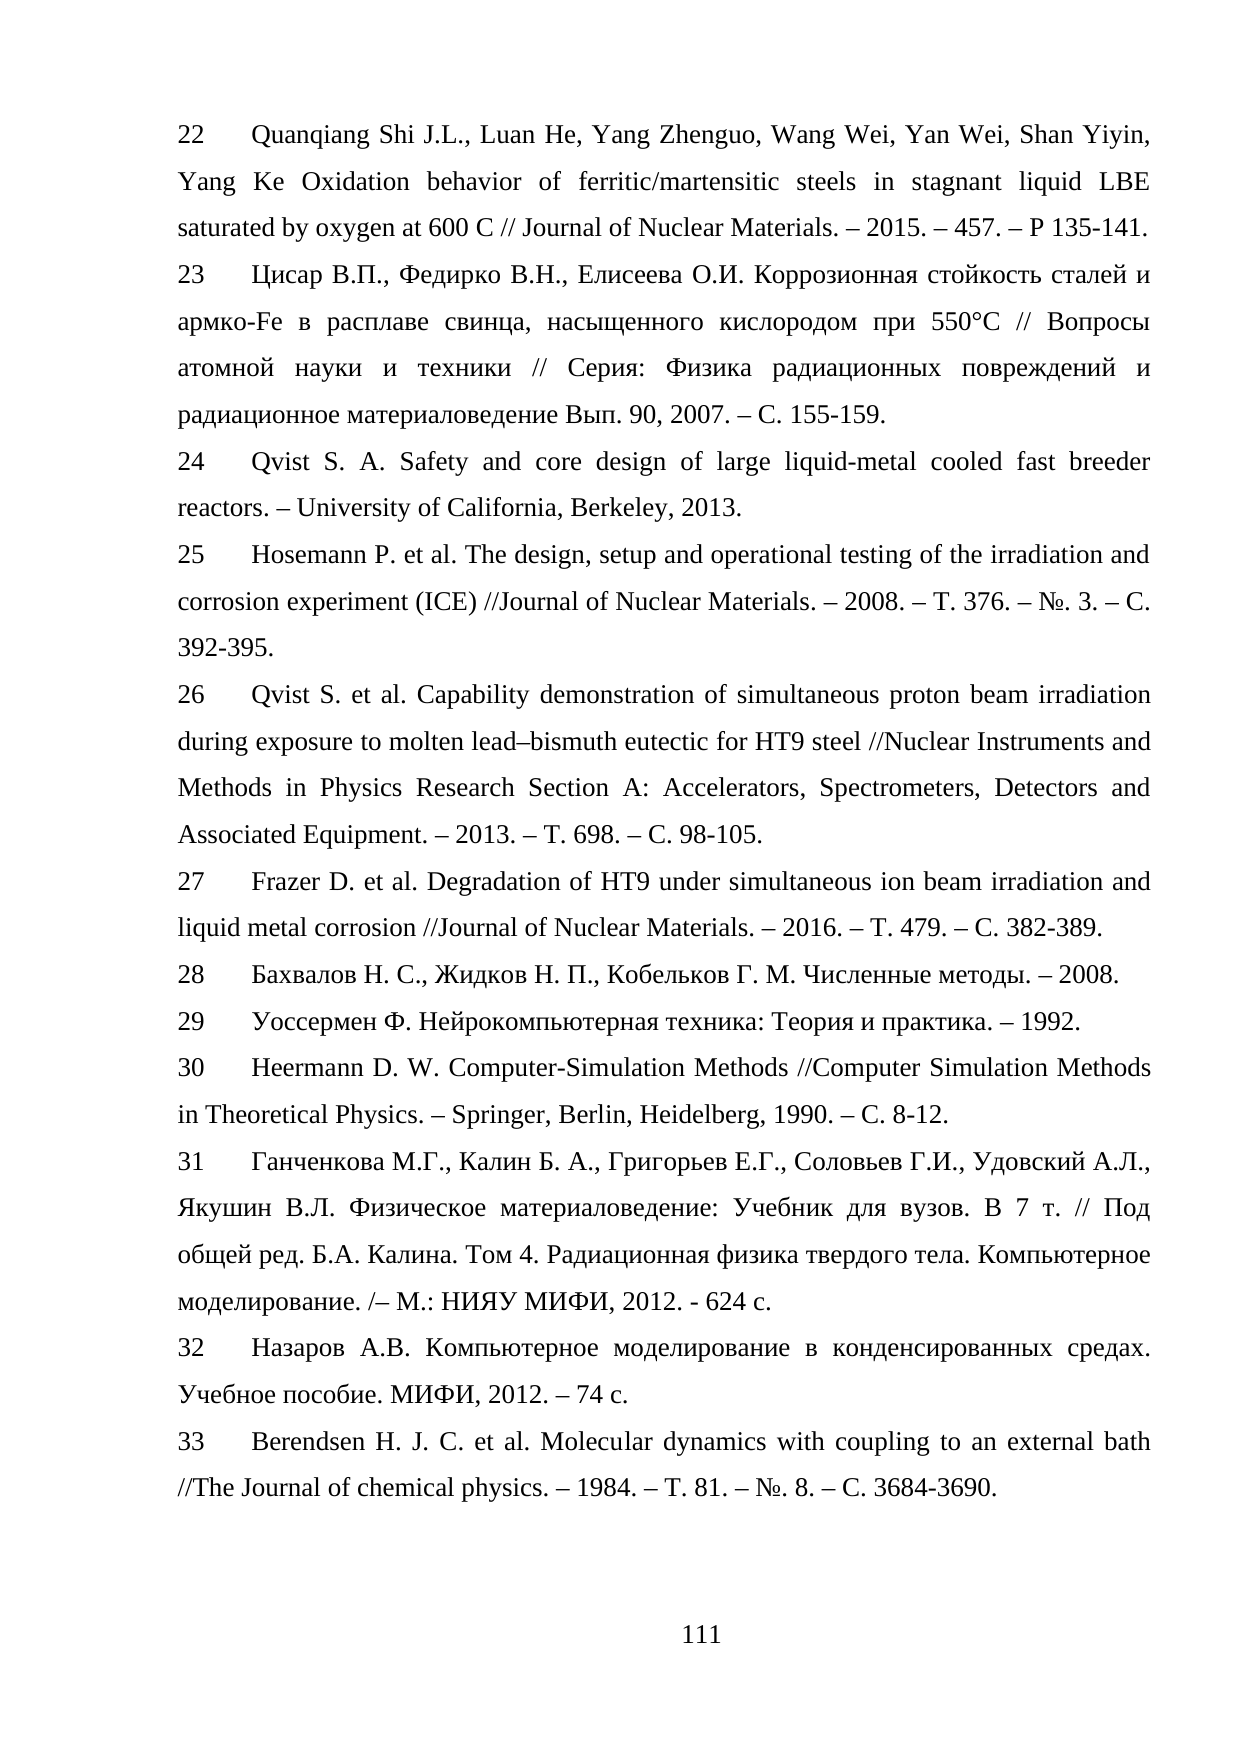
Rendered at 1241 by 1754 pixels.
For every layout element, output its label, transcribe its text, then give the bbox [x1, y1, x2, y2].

list Уоссермен Ф. Нейрокомпьютерная техника: Теория и практика. – 1992. [177, 1005, 1152, 1036]
list Назаров А.В. Компьютерное моделирование в конденсированных средах. Учебное пособие. МИФИ, 2012. – 74 с. [177, 1331, 1152, 1409]
list Цисар В.П., Федирко В.Н., Елисеева О.И. Коррозионная стойкость сталей и армко-Fe в расплаве свинца, насыщенного кислородом при 550°С // Вопросы атомной науки и техники // Серия: Физика радиационных повреждений и радиационное материаловедение Вып. 90, 2007. – C. 155-159. [177, 258, 1152, 429]
list Бахвалов Н. С., Жидков Н. П., Кобельков Г. М. Численные методы. – 2008. [177, 958, 1152, 989]
list Ганченкова М.Г., Калин Б. А., Григорьев Е.Г., Соловьев Г.И., Удовский А.Л., Якушин В.Л. Физическое материаловедение: Учебник для вузов. В 7 т. // Под общей ред. Б.А. Калина. Том 4. Радиационная физика твердого тела. Компьютерное моделирование. /– М.: НИЯУ МИФИ, 2012. - 624 с. [177, 1145, 1152, 1316]
list Berendsen H. J. C. et al. Molecular dynamics with coupling to an external bath //The Journal of chemical physics. – 1984. – Т. 81. – №. 8. – С. 3684-3690. [177, 1425, 1152, 1503]
list Qvist S. A. Safety and core design of large liquid-metal cooled fast breeder reactors. – University of California, Berkeley, 2013. [177, 445, 1152, 523]
list Quanqiang Shi J.L., Luan He, Yang Zhenguo, Wang Wei, Yan Wei, Shan Yiyin, Yang Ke Oxidation behavior of ferritic/martensitic steels in stagnant liquid LBE saturated by oxygen at 600 C // Journal of Nuclear Materials. – 2015. – 457. – Р 135-141. [177, 118, 1152, 243]
list Frazer D. et al. Degradation of HT9 under simultaneous ion beam irradiation and liquid metal corrosion //Journal of Nuclear Materials. – 2016. – Т. 479. – С. 382-389. [177, 865, 1152, 943]
list Hosemann P. et al. The design, setup and operational testing of the irradiation and corrosion experiment (ICE) //Journal of Nuclear Materials. – 2008. – Т. 376. – №. 3. – С. 392-395. [177, 538, 1152, 663]
list Qvist S. et al. Capability demonstration of simultaneous proton beam irradiation during exposure to molten lead–bismuth eutectic for HT9 steel //Nuclear Instruments and Methods in Physics Research Section A: Accelerators, Spectrometers, Detectors and Associated Equipment. – 2013. – Т. 698. – С. 98-105. [177, 678, 1152, 849]
list Heermann D. W. Computer-Simulation Methods //Computer Simulation Methods in Theoretical Physics. – Springer, Berlin, Heidelberg, 1990. – С. 8-12. [177, 1051, 1152, 1129]
